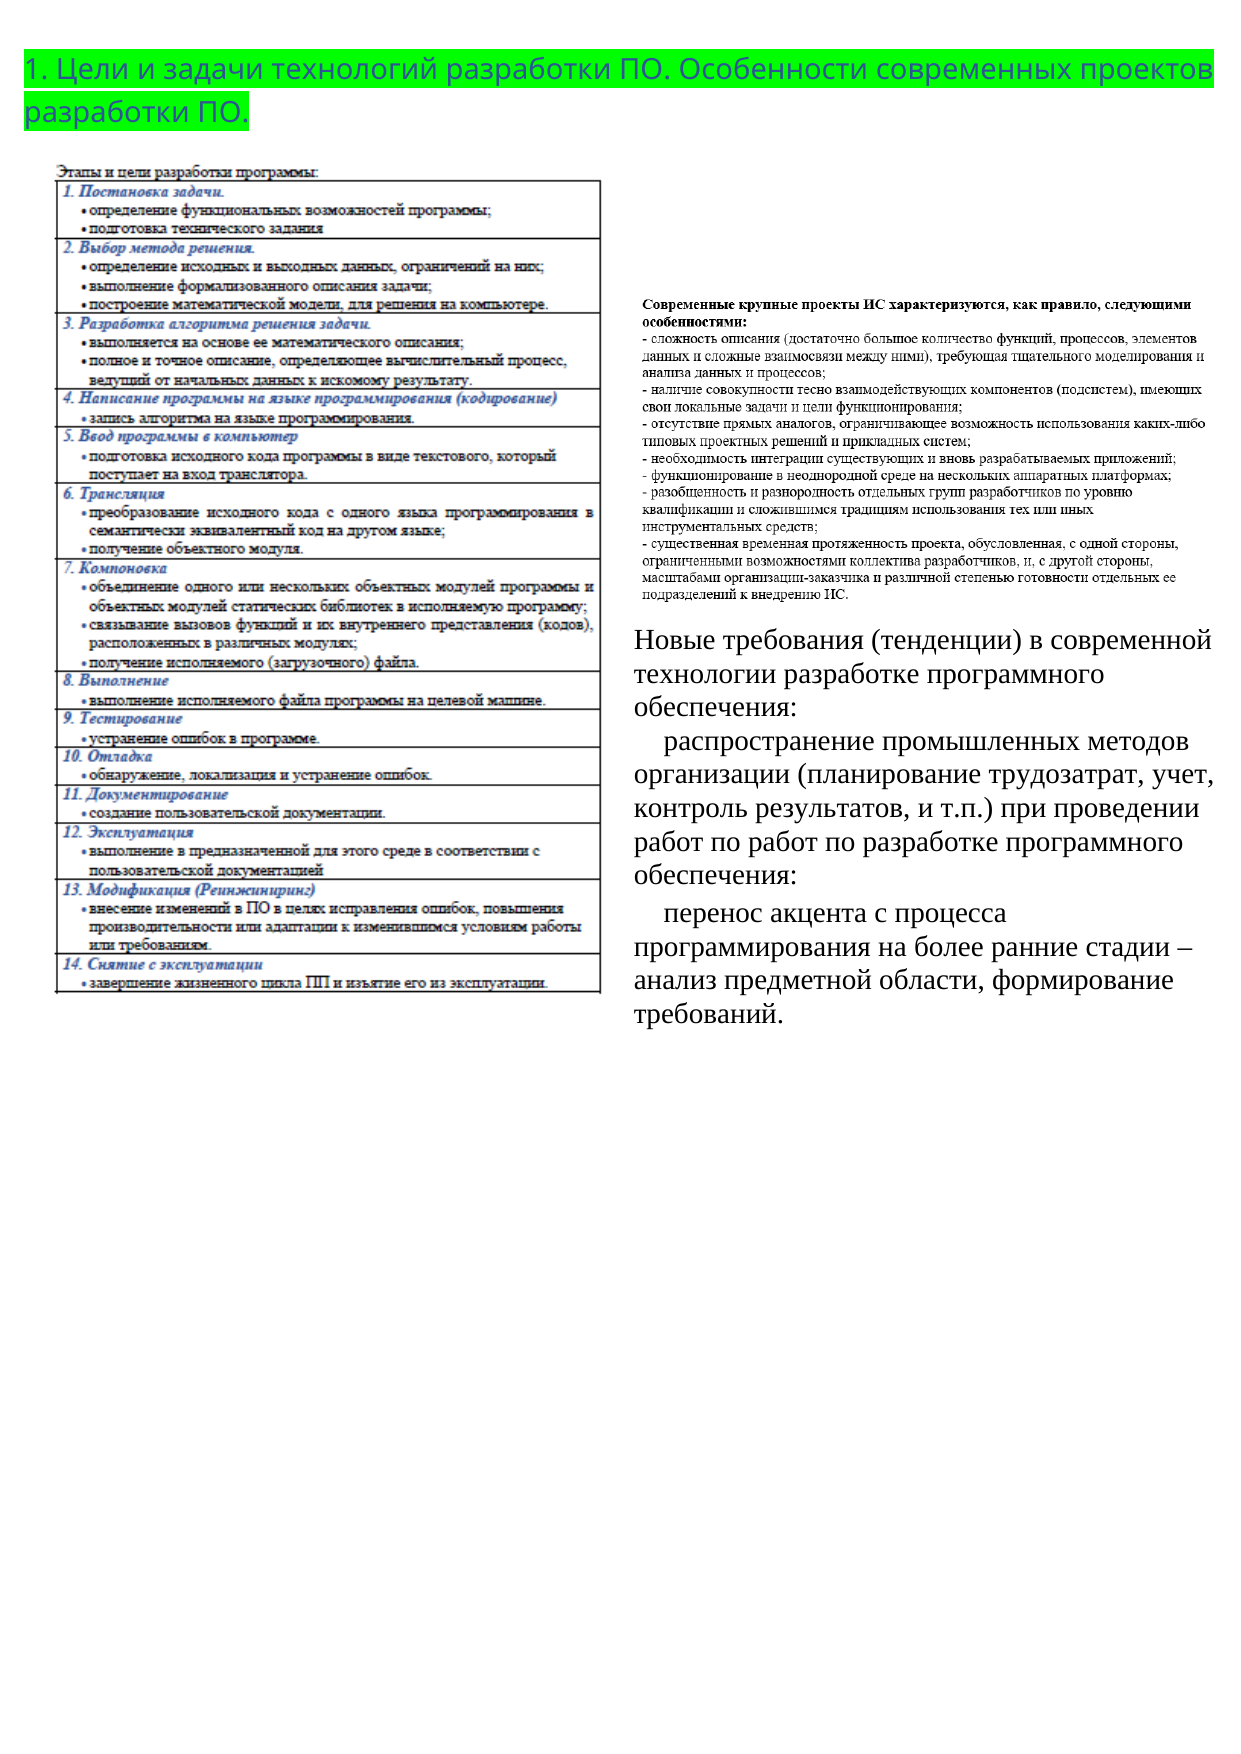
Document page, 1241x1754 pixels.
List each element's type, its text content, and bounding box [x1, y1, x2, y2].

picture [633, 292, 1209, 604]
text  перенос акцента с процесса программирования на более ранние стадии – анализ предметной области, формирование требований. [24, 895, 1217, 1029]
picture [23, 153, 615, 1023]
text Новые требования (тенденции) в современной технологии разработке программного обеспечения: [615, 622, 1217, 723]
subtitle 1. Цели и задачи технологий разработки ПО. Особенности современных проектов разработки ПО. [24, 49, 1217, 131]
text  распространение промышленных методов организации (планирование трудозатрат, учет, контроль результатов, и т.п.) при проведении работ по работ по разработке программного обеспечения: [615, 723, 1217, 891]
